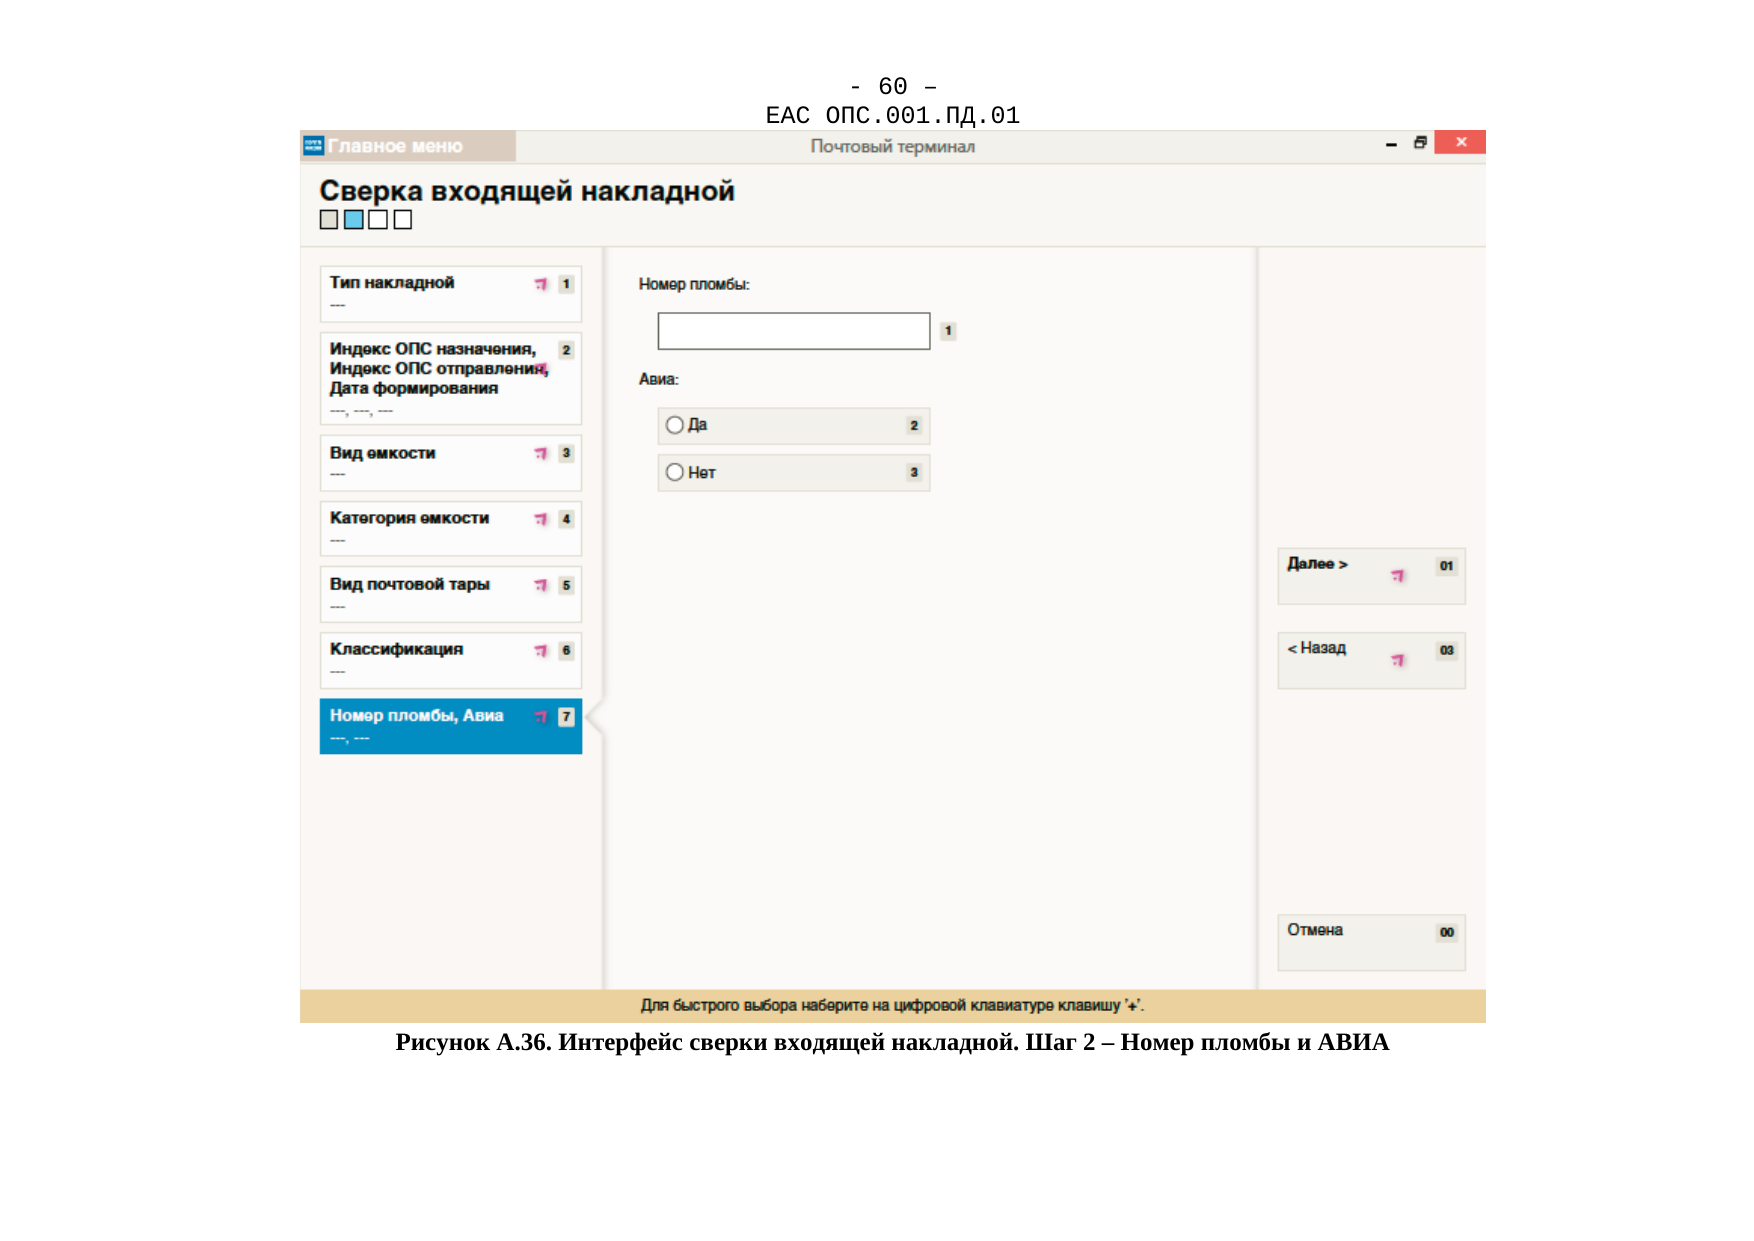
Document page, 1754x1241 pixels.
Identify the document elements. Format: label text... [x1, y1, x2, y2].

picture [299, 130, 1486, 1023]
text Рисунок А.36. Интерфейс сверки входящей накладной. Шаг 2 – Номер пломбы и АВИА [150, 1027, 1636, 1056]
